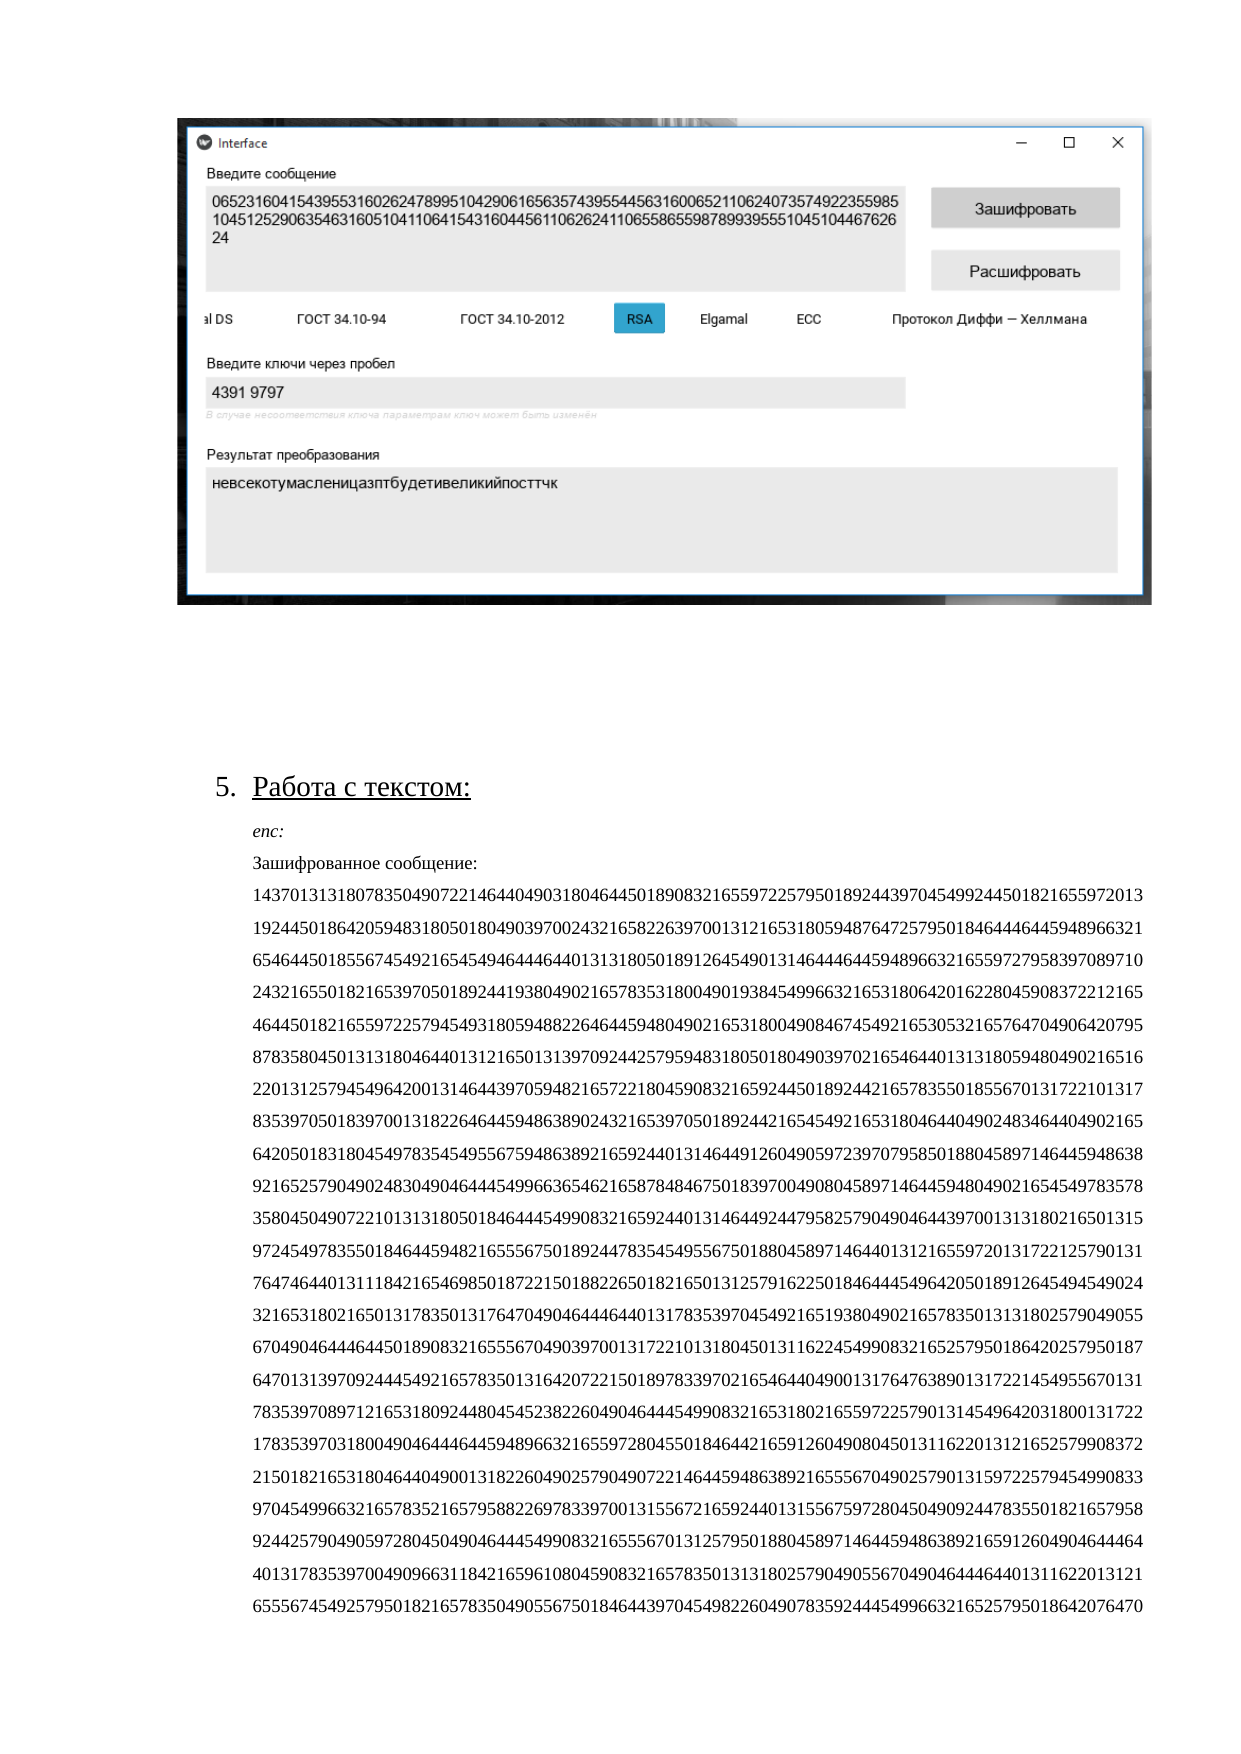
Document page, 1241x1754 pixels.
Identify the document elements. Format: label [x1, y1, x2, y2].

picture [177, 118, 1152, 605]
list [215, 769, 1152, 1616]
